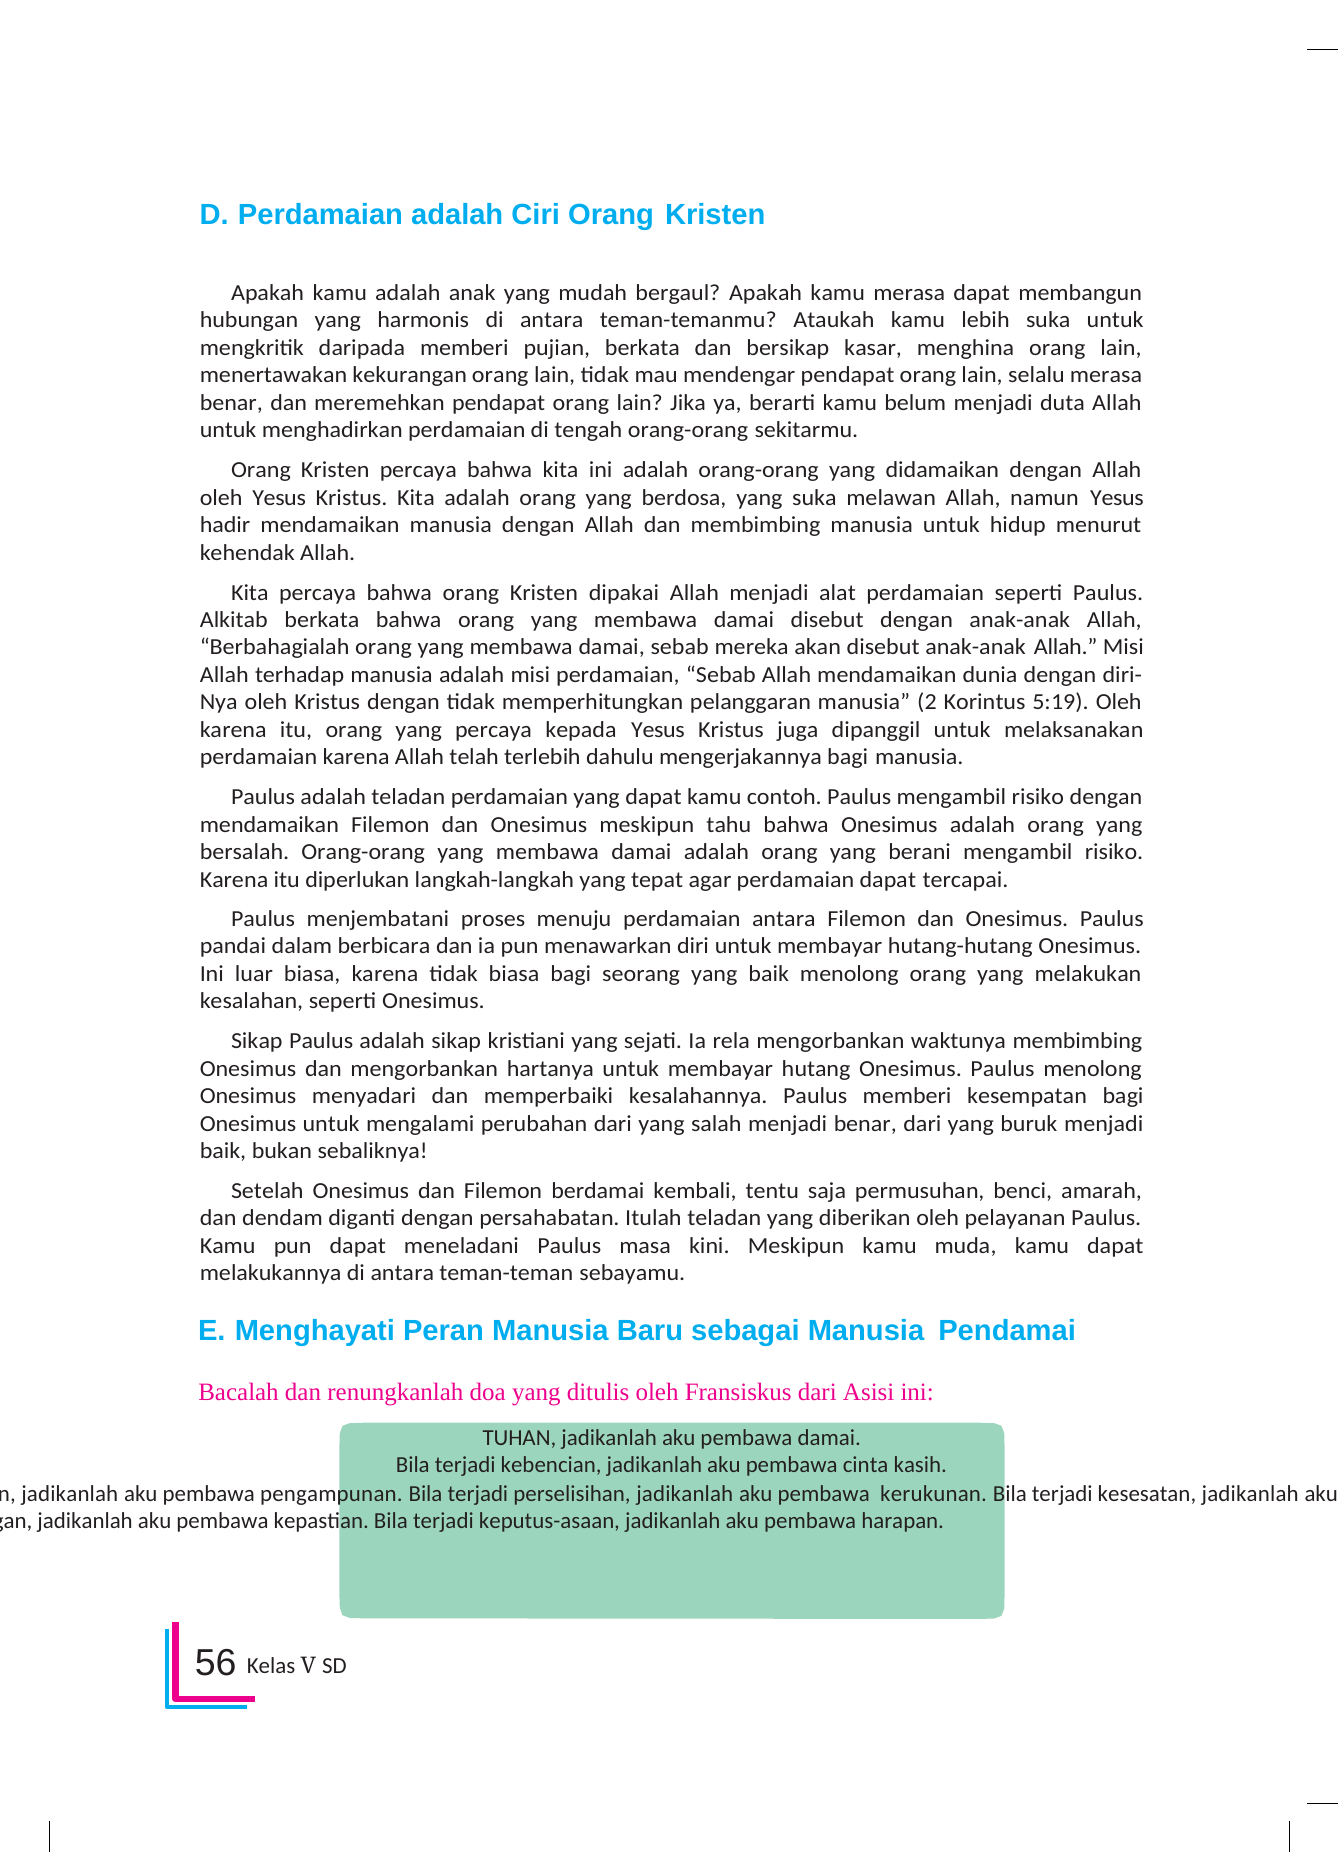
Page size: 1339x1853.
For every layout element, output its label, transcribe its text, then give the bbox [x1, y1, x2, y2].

subtitle Perdamaian adalah Ciri Orang Kristen [199, 197, 1286, 230]
text Kita percaya bahwa orang Kristen dipakai Allah menjadi alat perdamaian seperti Paulus. Alkitab berkata bahwa orang yang membawa damai disebut dengan anak-anak Allah, “Berbahagialah orang yang membawa damai, sebab mereka akan disebut anak-anak Allah.” Misi Allah terhadap manusia adalah misi perdamaian, “Sebab Allah mendamaikan dunia dengan diri-Nya oleh Kristus dengan tidak memperhitungkan pelanggaran manusia” (2 Korintus 5:19). Oleh karena itu, orang yang percaya kepada Yesus Kristus juga dipanggil untuk melaksanakan perdamaian karena Allah telah terlebih dahulu mengerjakannya bagi manusia. [199, 578, 1144, 770]
subtitle Bacalah dan renungkanlah doa yang ditulis oleh Fransiskus dari Asisi ini: [198, 1377, 1286, 1406]
text Paulus menjembatani proses menuju perdamaian antara Filemon dan Onesimus. Paulus pandai dalam berbicara dan ia pun menawarkan diri untuk membayar hutang-hutang Onesimus. Ini luar biasa, karena tidak biasa bagi seorang yang baik menolong orang yang melakukan kesalahan, seperti Onesimus. [199, 905, 1144, 1015]
text Orang Kristen percaya bahwa kita ini adalah orang-orang yang didamaikan dengan Allah oleh Yesus Kristus. Kita adalah orang yang berdosa, yang suka melawan Allah, namun Yesus hadir mendamaikan manusia dengan Allah dan membimbing manusia untuk hidup menurut kehendak Allah. [199, 456, 1144, 566]
subtitle Menghayati Peran Manusia Baru sebagai Manusia Pendamai [198, 1313, 1286, 1346]
text Sikap Paulus adalah sikap kristiani yang sejati. Ia rela mengorbankan waktunya membimbing Onesimus dan mengorbankan hartanya untuk membayar hutang Onesimus. Paulus menolong Onesimus menyadari dan memperbaiki kesalahannya. Paulus memberi kesempatan bagi Onesimus untuk mengalami perubahan dari yang salah menjadi benar, dari yang buruk menjadi baik, bukan sebaliknya! [199, 1027, 1144, 1164]
text Apakah kamu adalah anak yang mudah bergaul? Apakah kamu merasa dapat membangun hubungan yang harmonis di antara teman-temanmu? Ataukah kamu lebih suka untuk mengkritik daripada memberi pujian, berkata dan bersikap kasar, menghina orang lain, menertawakan kekurangan orang lain, tidak mau mendengar pendapat orang lain, selalu merasa benar, dan meremehkan pendapat orang lain? Jika ya, berarti kamu belum menjadi duta Allah untuk menghadirkan perdamaian di tengah orang-orang sekitarmu. [199, 279, 1144, 444]
text Paulus adalah teladan perdamaian yang dapat kamu contoh. Paulus mengambil risiko dengan mendamaikan Filemon dan Onesimus meskipun tahu bahwa Onesimus adalah orang yang bersalah. Orang-orang yang membawa damai adalah orang yang berani mengambil risiko. Karena itu diperlukan langkah-langkah yang tepat agar perdamaian dapat tercapai. [199, 783, 1144, 893]
text Setelah Onesimus dan Filemon berdamai kembali, tentu saja permusuhan, benci, amarah, dan dendam diganti dengan persahabatan. Itulah teladan yang diberikan oleh pelayanan Paulus. Kamu pun dapat meneladani Paulus masa kini. Meskipun kamu muda, kamu dapat melakukannya di antara teman-teman sebayamu. [199, 1176, 1144, 1286]
text 56 Kelas V SD [194, 1639, 1286, 1683]
